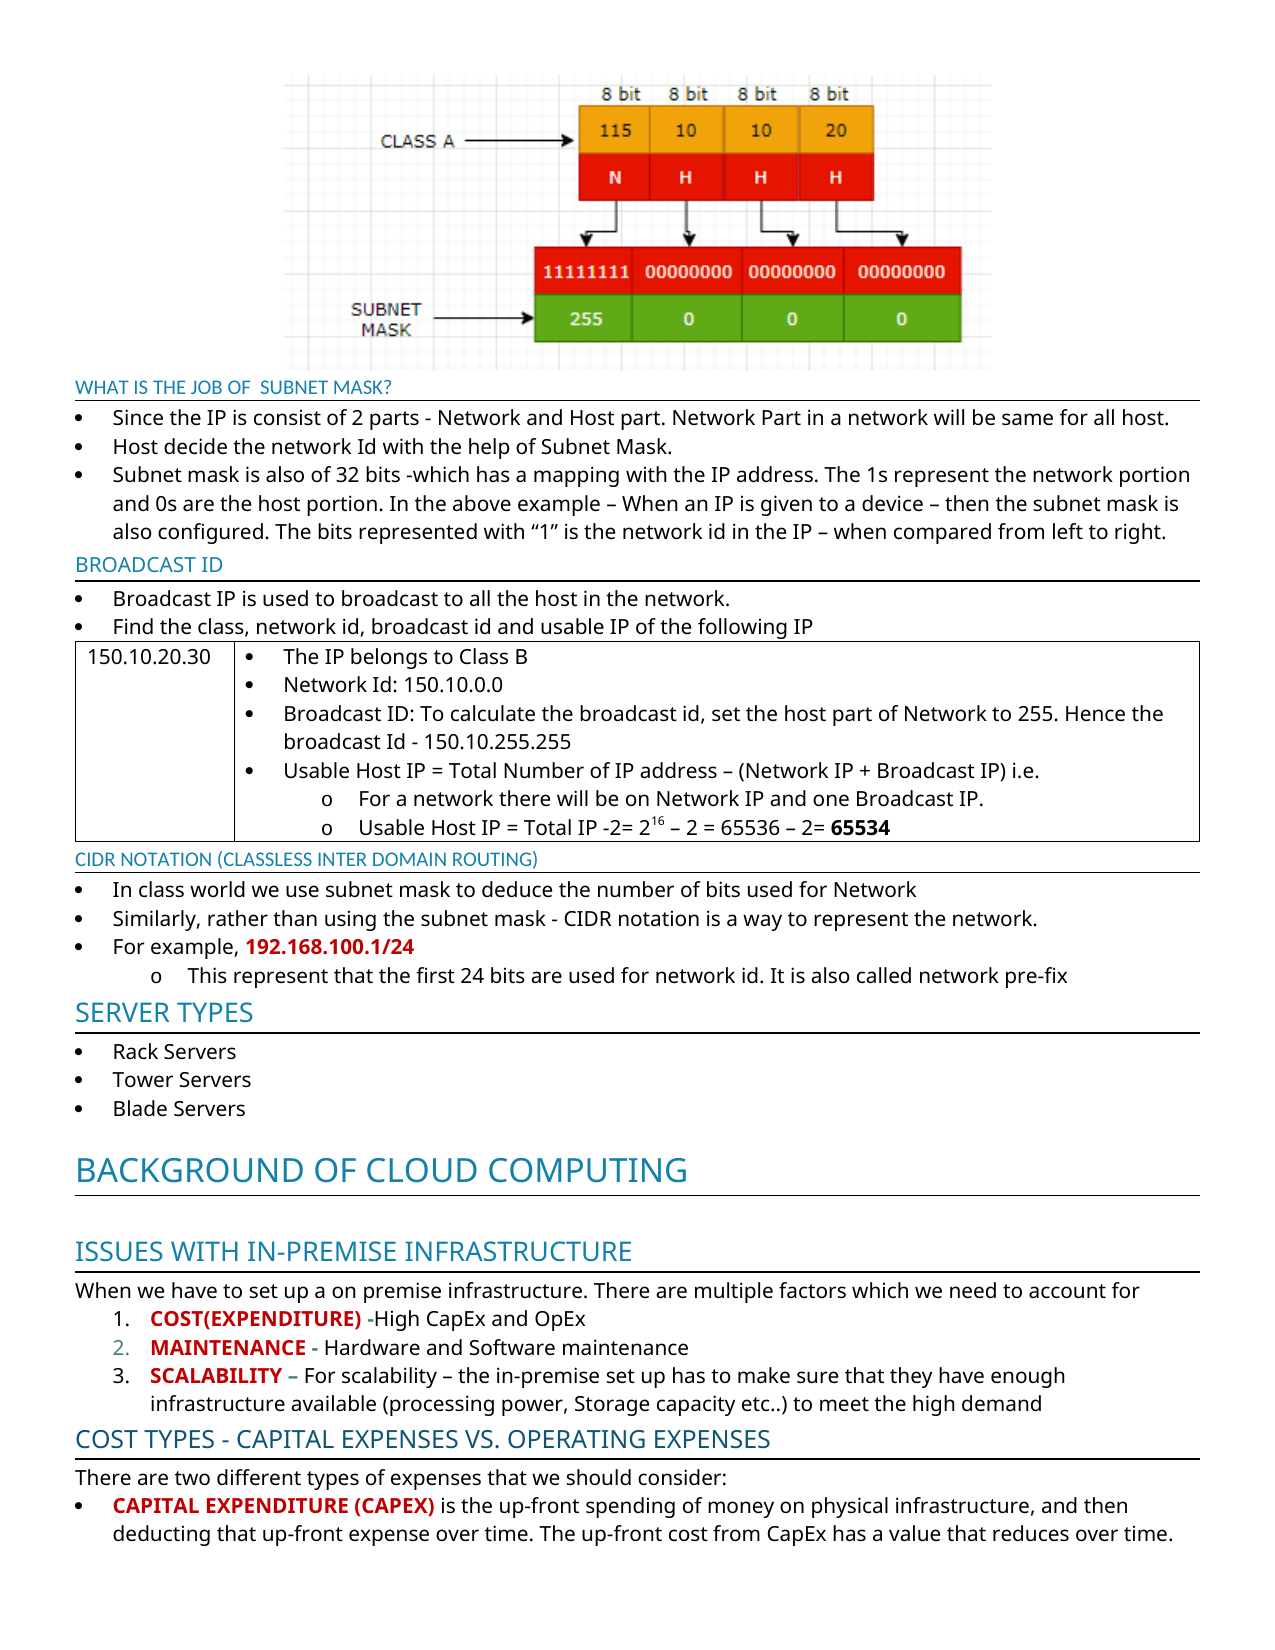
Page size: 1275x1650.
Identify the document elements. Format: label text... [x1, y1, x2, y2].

list Tower Servers [75, 1065, 1200, 1094]
picture [283, 75, 992, 371]
list Similarly, rather than using the subnet mask - CIDR notation is a way to represent the network. [75, 904, 1200, 932]
list Rack Servers [75, 1037, 1200, 1065]
list CAPITAL EXPENDITURE (CAPEX) is the up-front spending of money on physical infrastructure, and then deducting that up-front expense over time. The up-front cost from CapEx has a value that reduces over time. [75, 1491, 1200, 1548]
subtitle ISSUES WITH IN-PREMISE INFRASTRUCTURE [75, 1232, 1200, 1271]
text There are two different types of expenses that we should consider: [75, 1463, 1200, 1491]
list Since the IP is consist of 2 parts - Network and Host part. Network Part in a network will be same for all host. [75, 403, 1200, 432]
list This represent that the first 24 bits are used for network id. It is also called network pre-fix [150, 961, 1200, 989]
table_header 150.10.20.30 [76, 642, 234, 841]
list Broadcast IP is used to broadcast to all the host in the network. [75, 584, 1200, 612]
list Blade Servers [75, 1094, 1200, 1122]
table_header The IP belongs to Class B Network Id: 150.10.0.0 Broadcast ID: To calculate the broadcast id, set the host part of Network to 255. Hence the broadcast Id - 150.10.255.255 Usable Host IP = Total Number of IP address – (Network IP + Broadcast IP) i.e. For a network there will be on Network IP and one Broadcast IP. Usable Host IP = Total IP -2= 216 – 2 = 65536 – 2= 65534 [235, 642, 1199, 841]
subtitle BROADCAST ID [75, 550, 1200, 580]
list Subnet mask is also of 32 bits -which has a mapping with the IP address. The 1s represent the network portion and 0s are the host portion. In the above example – When an IP is given to a device – then the subnet mask is also configured. The bits represented with “1” is the network id in the IP – when compared from left to right. [75, 460, 1200, 546]
subtitle SERVER TYPES [75, 993, 1200, 1032]
list Find the class, network id, broadcast id and usable IP of the following IP [75, 612, 1200, 641]
subtitle CIDR NOTATION (CLASSLESS INTER DOMAIN ROUTING) [75, 846, 1200, 872]
list COST(EXPENDITURE) -High CapEx and OpEx [112, 1304, 1200, 1333]
subtitle COST TYPES - CAPITAL EXPENSES VS. OPERATING EXPENSES [75, 1422, 1200, 1458]
subtitle BACKGROUND OF CLOUD COMPUTING [75, 1147, 1200, 1195]
list SCALABILITY – For scalability – the in-premise set up has to make sure that they have enough infrastructure available (processing power, Storage capacity etc..) to meet the high demand [112, 1361, 1200, 1418]
text When we have to set up a on premise infrastructure. There are multiple factors which we need to account for [75, 1276, 1200, 1304]
list Host decide the network Id with the help of Subnet Mask. [75, 432, 1200, 460]
list MAINTENANCE - Hardware and Software maintenance [112, 1333, 1200, 1361]
list For example, 192.168.100.1/24 [75, 932, 1200, 961]
list In class world we use subnet mask to deduce the number of bits used for Network [75, 875, 1200, 904]
subtitle WHAT IS THE JOB OF SUBNET MASK? [75, 374, 1200, 400]
